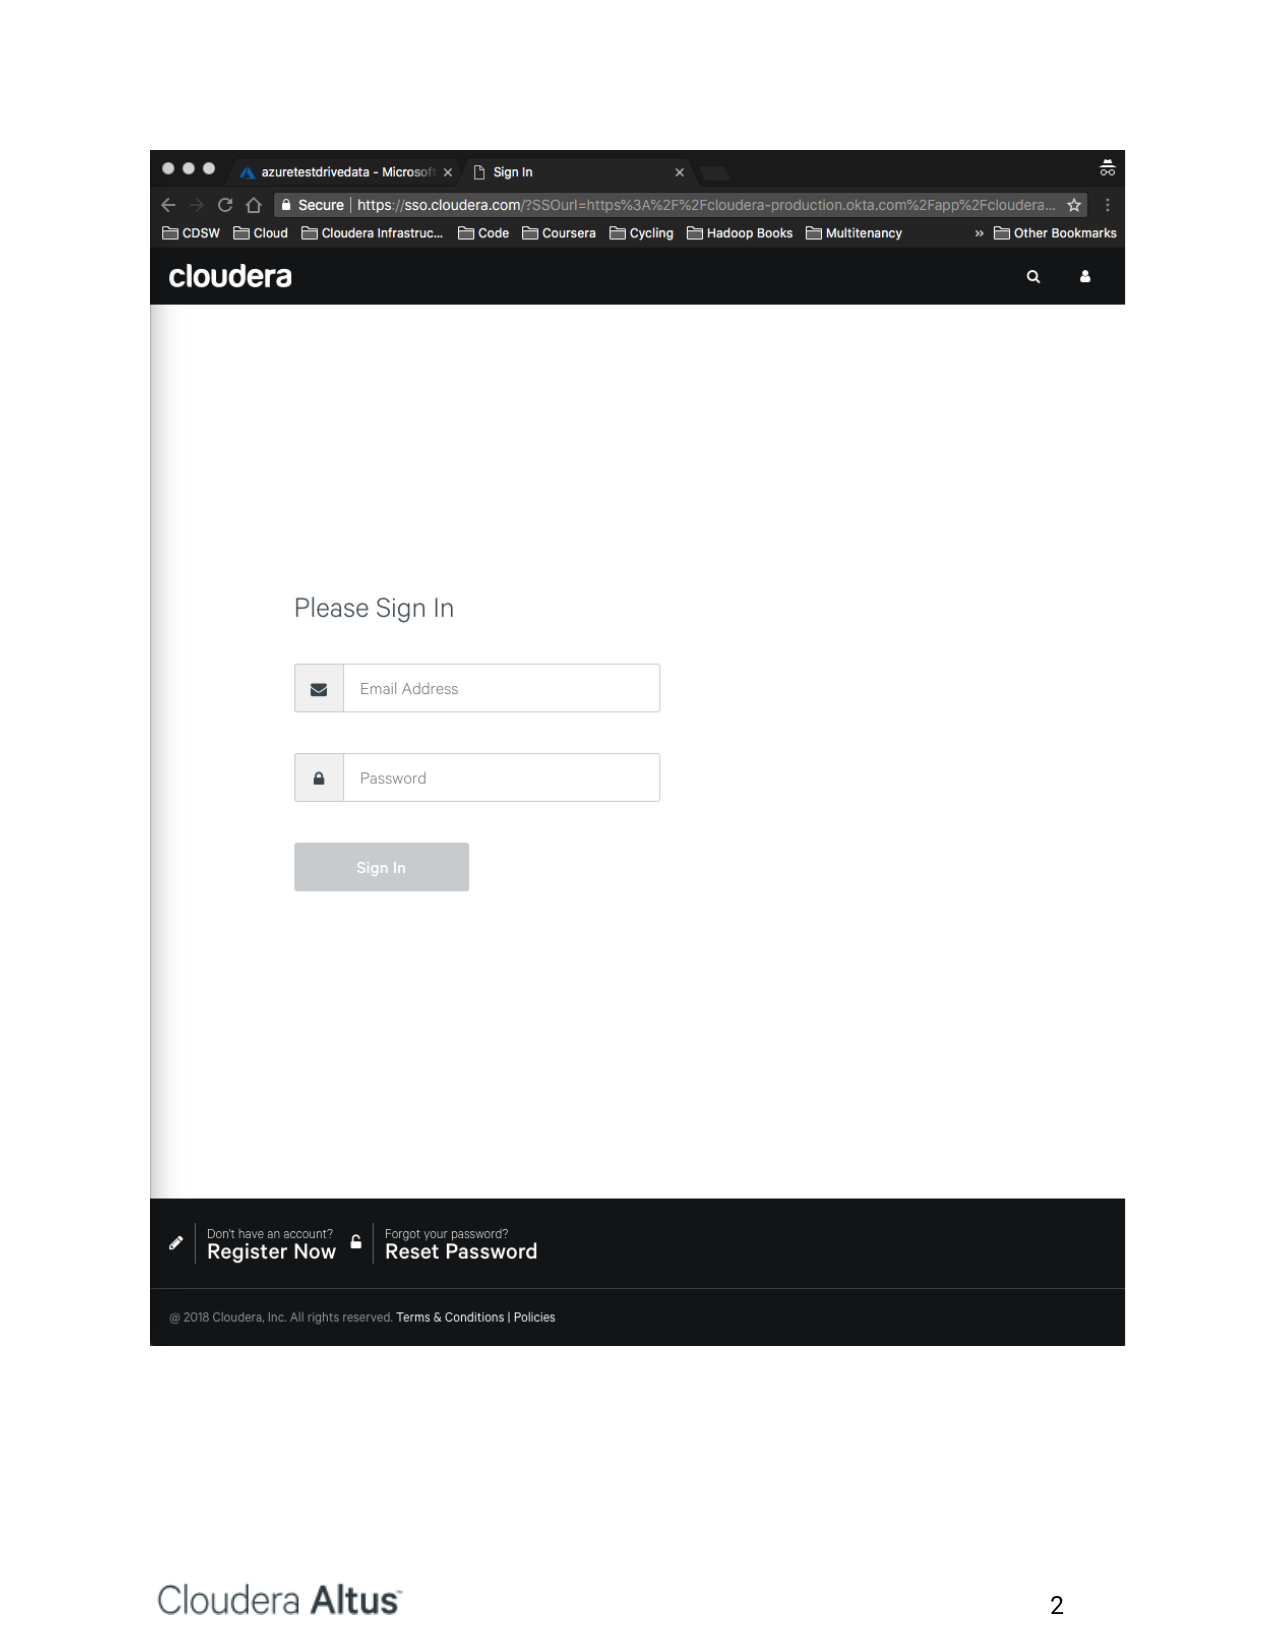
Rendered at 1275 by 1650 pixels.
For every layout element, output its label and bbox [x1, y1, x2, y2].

picture [150, 150, 1125, 1346]
picture [150, 1578, 413, 1615]
